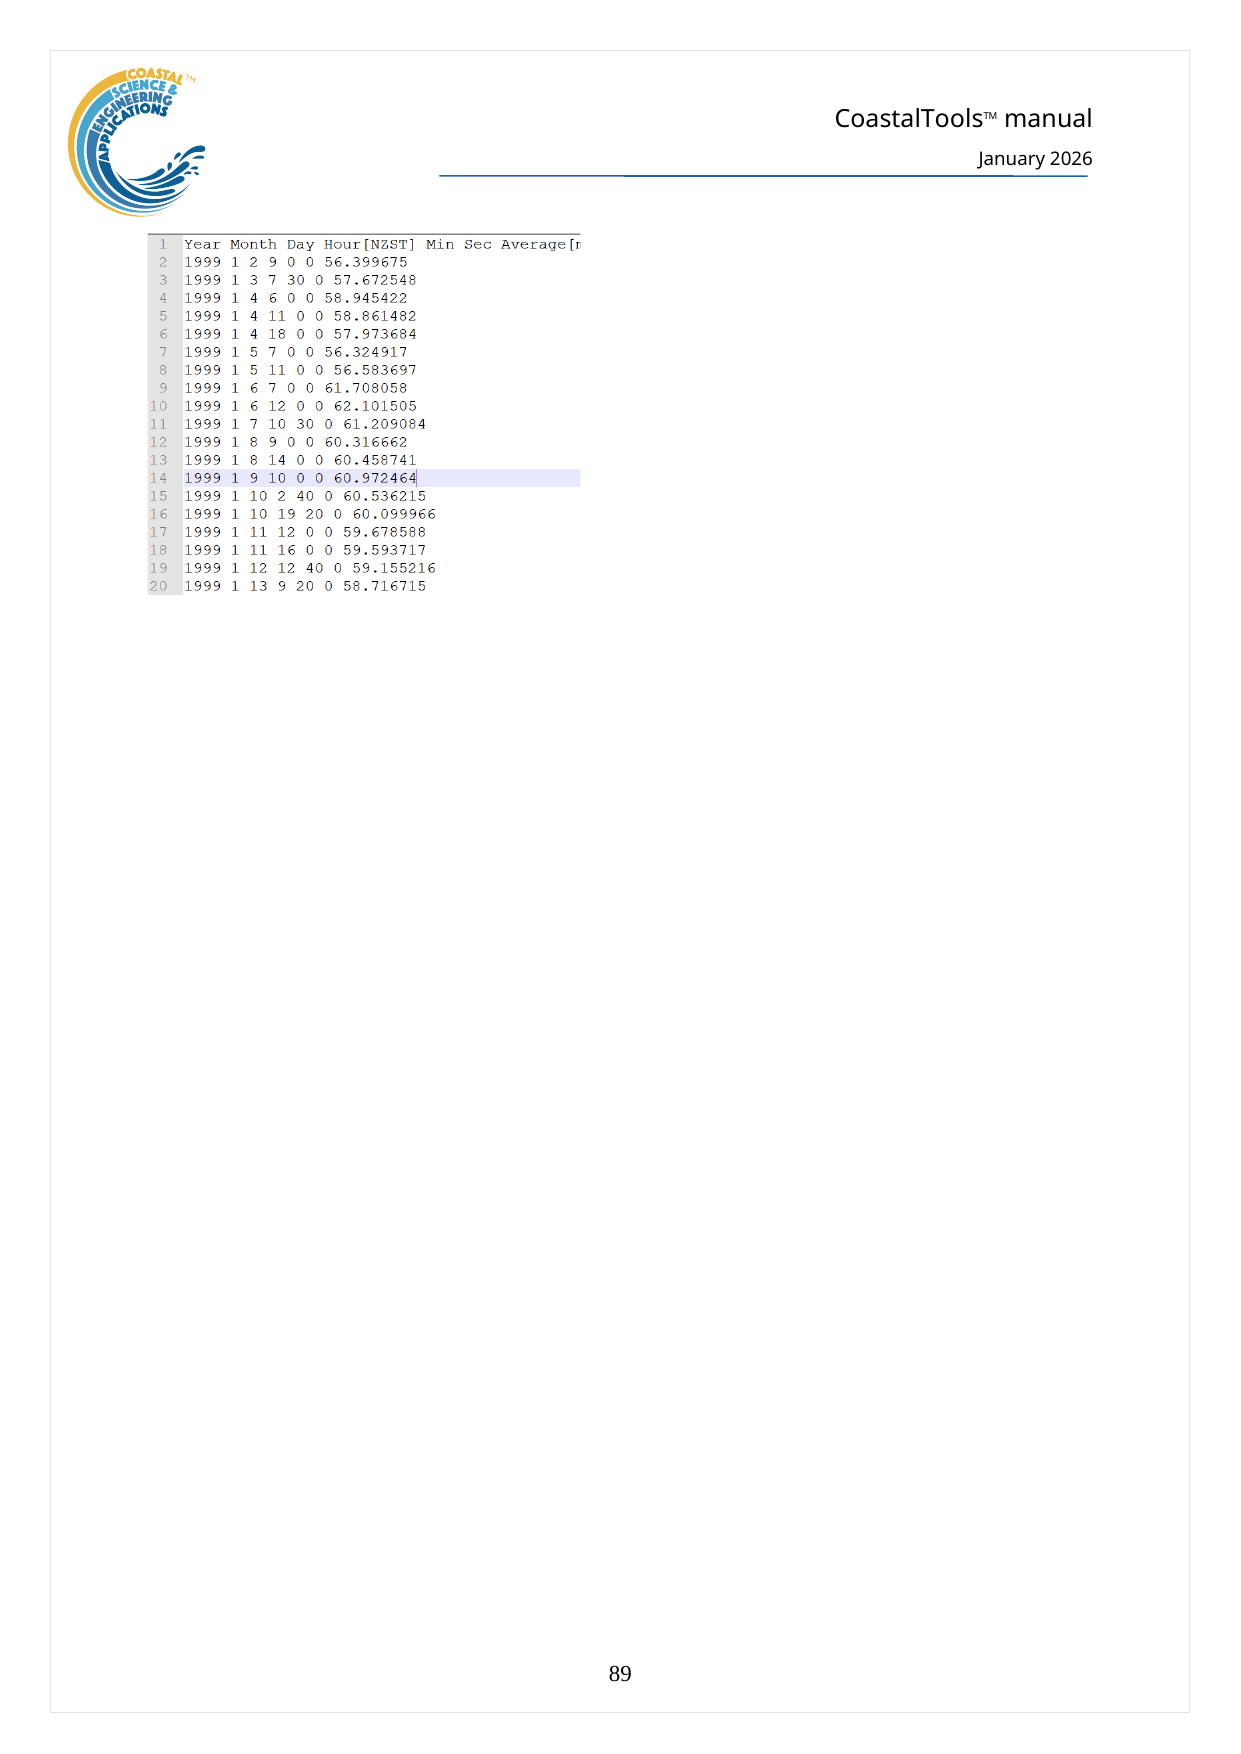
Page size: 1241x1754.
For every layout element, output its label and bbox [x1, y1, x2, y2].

picture [147, 233, 581, 595]
